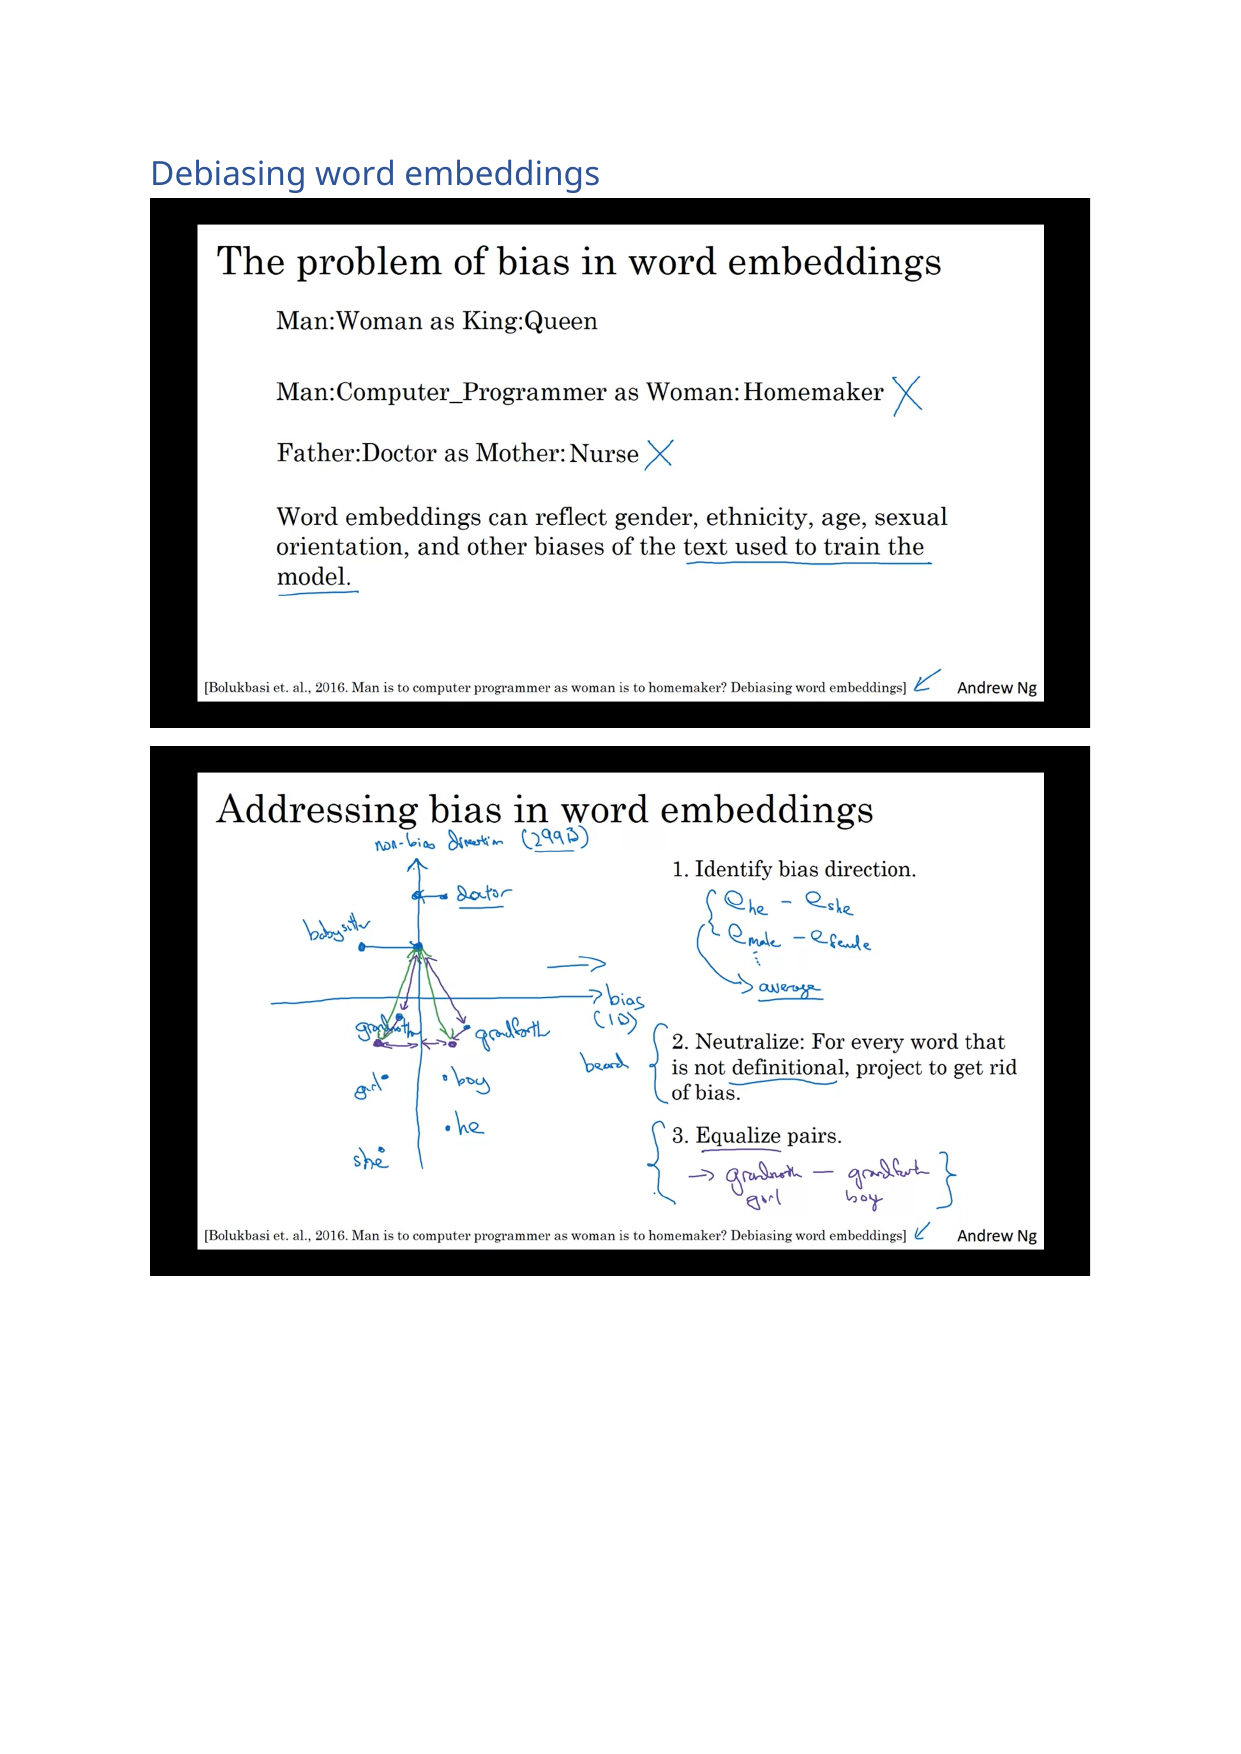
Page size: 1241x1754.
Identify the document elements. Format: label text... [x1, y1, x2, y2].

subtitle Debiasing word embeddings [150, 150, 1090, 195]
picture [150, 746, 1091, 1276]
picture [150, 198, 1091, 728]
